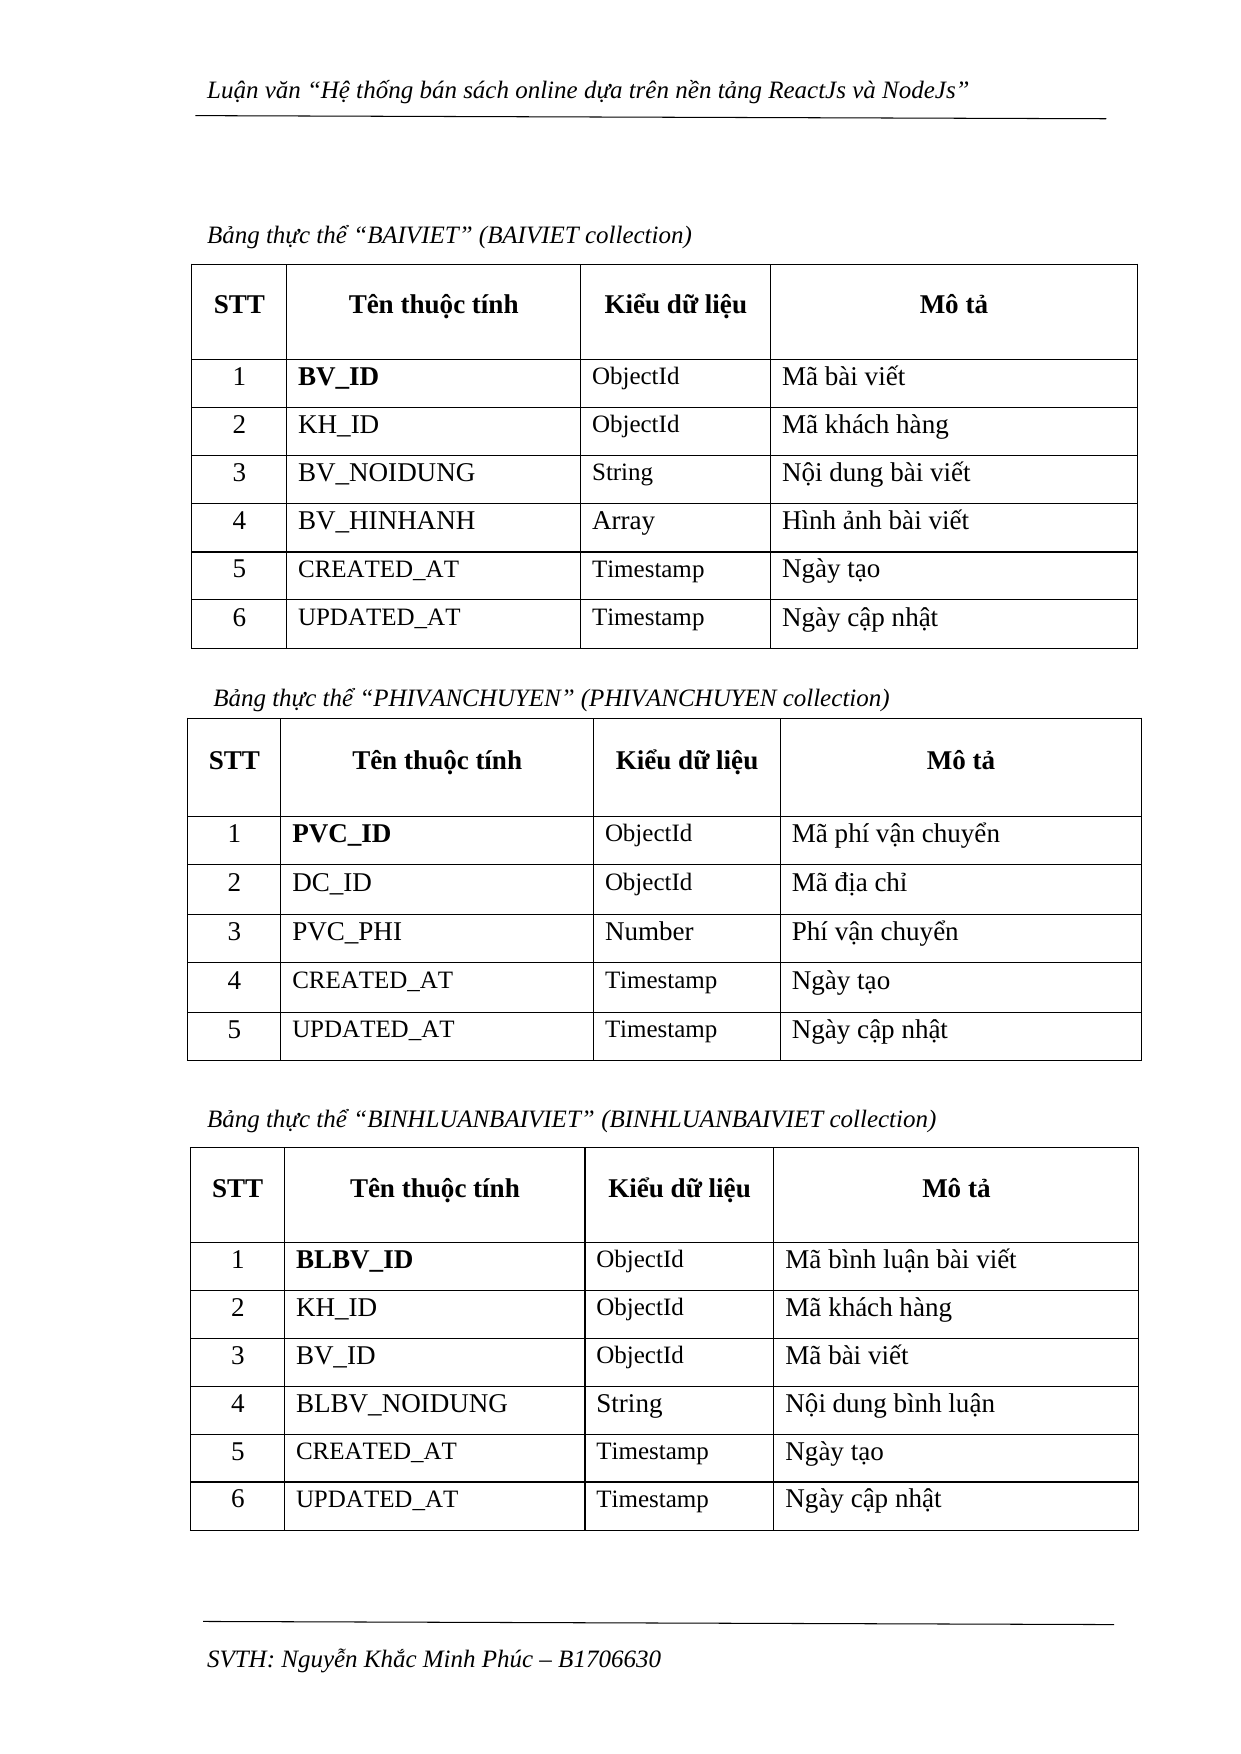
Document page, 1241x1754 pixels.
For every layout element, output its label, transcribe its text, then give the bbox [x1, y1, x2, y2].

table_cell ObjectId [594, 865, 780, 913]
table_header Tên thuộc tính [287, 265, 580, 359]
table_cell 1 [191, 1243, 284, 1290]
table_cell ObjectId [586, 1339, 773, 1386]
table_cell Mã bài viết [774, 1339, 1138, 1386]
table_cell UPDATED_AT [287, 600, 580, 648]
table_header Tên thuộc tính [281, 719, 593, 816]
table_cell Array [581, 504, 770, 551]
table_cell 2 [188, 865, 280, 913]
table_cell 5 [191, 1435, 284, 1481]
table_cell BV_NOIDUNG [287, 456, 580, 503]
table_cell KH_ID [285, 1291, 584, 1338]
table_cell Mã bài viết [771, 360, 1137, 407]
table_cell BLBV_NOIDUNG [285, 1387, 584, 1434]
table_cell 2 [191, 1291, 284, 1338]
table_cell Hình ảnh bài viết [771, 504, 1137, 551]
table_header Kiểu dữ liệu [594, 719, 780, 816]
table_cell Ngày cập nhật [781, 1013, 1141, 1060]
text Bảng thực thể “PHIVANCHUYEN” (PHIVANCHUYEN collection) [207, 683, 1122, 712]
table_cell 3 [192, 456, 286, 503]
table_cell 4 [188, 963, 280, 1012]
table_header Kiểu dữ liệu [581, 265, 770, 359]
table_cell 5 [192, 553, 286, 599]
table_cell CREATED_AT [285, 1435, 584, 1481]
table_cell String [581, 456, 770, 503]
table_cell Timestamp [586, 1483, 773, 1529]
table_cell Timestamp [594, 1013, 780, 1060]
table_header Mô tả [774, 1148, 1138, 1242]
table_cell Nội dung bài viết [771, 456, 1137, 503]
table_cell Mã địa chỉ [781, 865, 1141, 913]
table_cell Ngày tạo [774, 1435, 1138, 1481]
table_cell ObjectId [581, 408, 770, 455]
table_cell 3 [188, 915, 280, 962]
table_cell BV_HINHANH [287, 504, 580, 551]
table_cell CREATED_AT [287, 553, 580, 599]
table_cell Number [594, 915, 780, 962]
table_header Kiểu dữ liệu [586, 1148, 773, 1242]
table_cell 4 [192, 504, 286, 551]
table_cell ObjectId [586, 1243, 773, 1290]
table_cell UPDATED_AT [281, 1013, 593, 1060]
table_cell Timestamp [594, 963, 780, 1012]
table_cell Nội dung bình luận [774, 1387, 1138, 1434]
table_cell Mã bình luận bài viết [774, 1243, 1138, 1290]
table_header Tên thuộc tính [285, 1148, 584, 1242]
table_cell 1 [192, 360, 286, 407]
table_cell Ngày tạo [781, 963, 1141, 1012]
table_cell PVC_PHI [281, 915, 593, 962]
table_cell BV_ID [285, 1339, 584, 1386]
table_cell 5 [188, 1013, 280, 1060]
table_cell Timestamp [581, 600, 770, 648]
table_cell Mã khách hàng [771, 408, 1137, 455]
table_cell ObjectId [581, 360, 770, 407]
table_cell ObjectId [594, 817, 780, 864]
table_cell Ngày tạo [771, 553, 1137, 599]
table_cell 6 [192, 600, 286, 648]
table_header STT [191, 1148, 284, 1242]
table_header Mô tả [781, 719, 1141, 816]
table_cell Ngày cập nhật [774, 1483, 1138, 1529]
table_cell String [586, 1387, 773, 1434]
table_cell Mã khách hàng [774, 1291, 1138, 1338]
list Bảng thực thể “BINHLUANBAIVIET” (BINHLUANBAIVIET collection) [207, 1104, 1122, 1133]
table_cell Phí vận chuyển [781, 915, 1141, 962]
table_header Mô tả [771, 265, 1137, 359]
list Bảng thực thể “BAIVIET” (BAIVIET collection) [207, 220, 1122, 249]
table_header STT [188, 719, 280, 816]
table_cell Mã phí vận chuyển [781, 817, 1141, 864]
table_cell BV_ID [287, 360, 580, 407]
table_cell Ngày cập nhật [771, 600, 1137, 648]
table_cell BLBV_ID [285, 1243, 584, 1290]
table_cell ObjectId [586, 1291, 773, 1338]
table_cell Timestamp [586, 1435, 773, 1481]
table_cell 3 [191, 1339, 284, 1386]
table_cell 4 [191, 1387, 284, 1434]
table_cell PVC_ID [281, 817, 593, 864]
table_cell DC_ID [281, 865, 593, 913]
table_cell Timestamp [581, 553, 770, 599]
table_cell 6 [191, 1483, 284, 1529]
table_cell UPDATED_AT [285, 1483, 584, 1529]
table_cell KH_ID [287, 408, 580, 455]
table_cell CREATED_AT [281, 963, 593, 1012]
table_cell 1 [188, 817, 280, 864]
table_cell 2 [192, 408, 286, 455]
table_header STT [192, 265, 286, 359]
